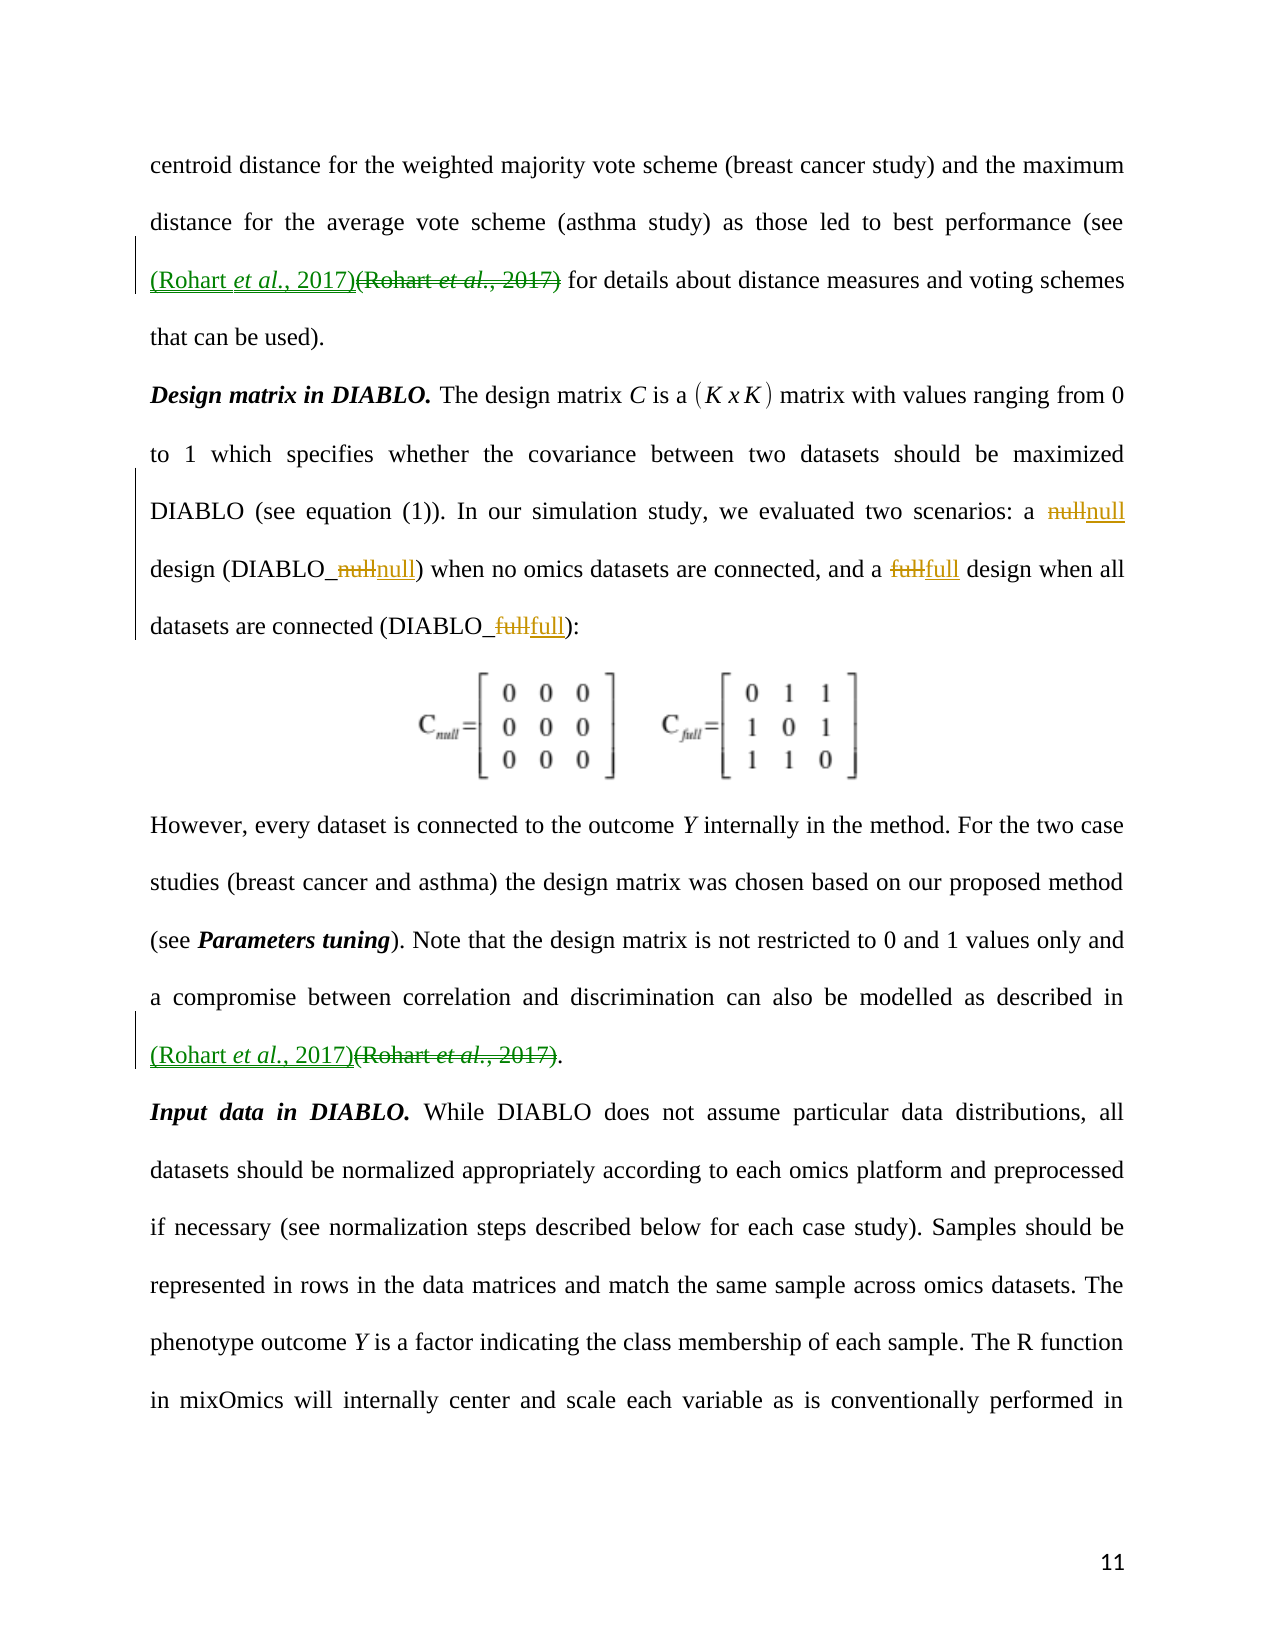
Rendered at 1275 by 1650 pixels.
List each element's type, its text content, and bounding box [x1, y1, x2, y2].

text Design matrix in DIABLO. The design matrix C is a matrix with values ranging from 0 to 1 which specifies whether the covariance between two datasets should be maximized DIABLO (see equation (1)). In our simulation study, we evaluated two scenarios: a design (DIABLO_) when no omics datasets are connected, and a design when all datasets are connected (DIABLO_): [150, 380, 1125, 640]
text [150, 1097, 1125, 1414]
text However, every dataset is connected to the outcome Y internally in the method. For the two case studies (breast cancer and asthma) the design matrix was chosen based on our proposed method (see Parameters tuning). Note that the design matrix is not restricted to 0 and 1 values only and a compromise between correlation and discrimination can also be modelled as described in . [150, 810, 1125, 1069]
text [150, 150, 1125, 351]
